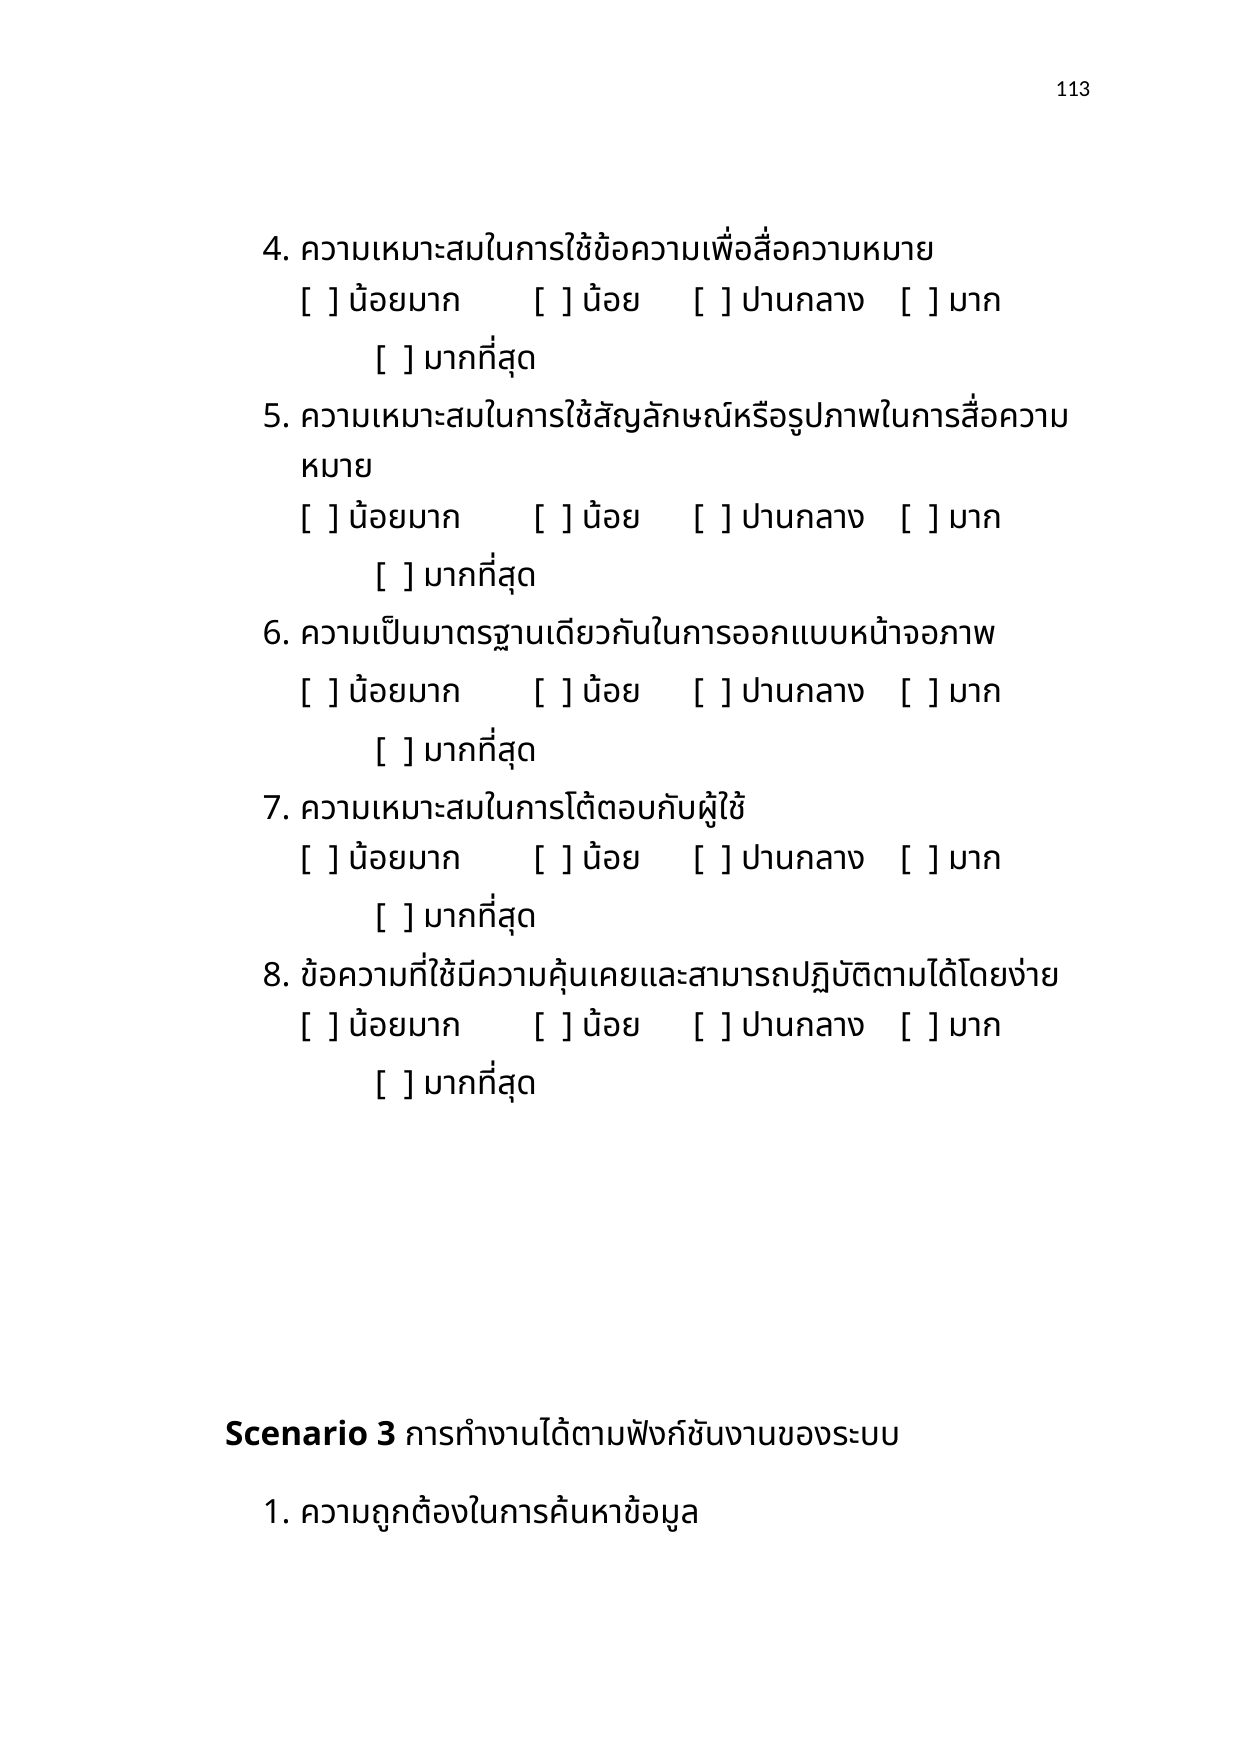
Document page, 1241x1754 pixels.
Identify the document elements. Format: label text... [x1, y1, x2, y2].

list ความถูกต้องในการค้นหาข้อมูล [262, 1488, 1090, 1539]
text Scenario 3 การทำงานได้ตามฟังก์ชันงานของระบบ [225, 1409, 1090, 1460]
list ความเหมาะสมในการใช้ข้อความเพื่อสื่อความหมาย [262, 225, 1090, 276]
text [ ] น้อยมาก [ ] น้อย [ ] ปานกลาง [ ] มาก [ ] มากที่สุด [300, 834, 1090, 943]
list ความเหมาะสมในการโต้ตอบกับผู้ใช้ [262, 783, 1090, 834]
list ข้อความที่ใช้มีความคุ้นเคยและสามารถปฏิบัติตามได้โดยง่าย [262, 950, 1090, 1001]
text [ ] น้อยมาก [ ] น้อย [ ] ปานกลาง [ ] มาก [ ] มากที่สุด [300, 493, 1090, 602]
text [300, 276, 1090, 384]
text [ ] น้อยมาก [ ] น้อย [ ] ปานกลาง [ ] มาก [ ] มากที่สุด [300, 667, 1090, 776]
list ความเป็นมาตรฐานเดียวกันในการออกแบบหน้าจอภาพ [262, 609, 1090, 660]
list ความเหมาะสมในการใช้สัญลักษณ์หรือรูปภาพในการสื่อความหมาย [262, 392, 1090, 493]
text [ ] น้อยมาก [ ] น้อย [ ] ปานกลาง [ ] มาก [ ] มากที่สุด [300, 1001, 1090, 1110]
